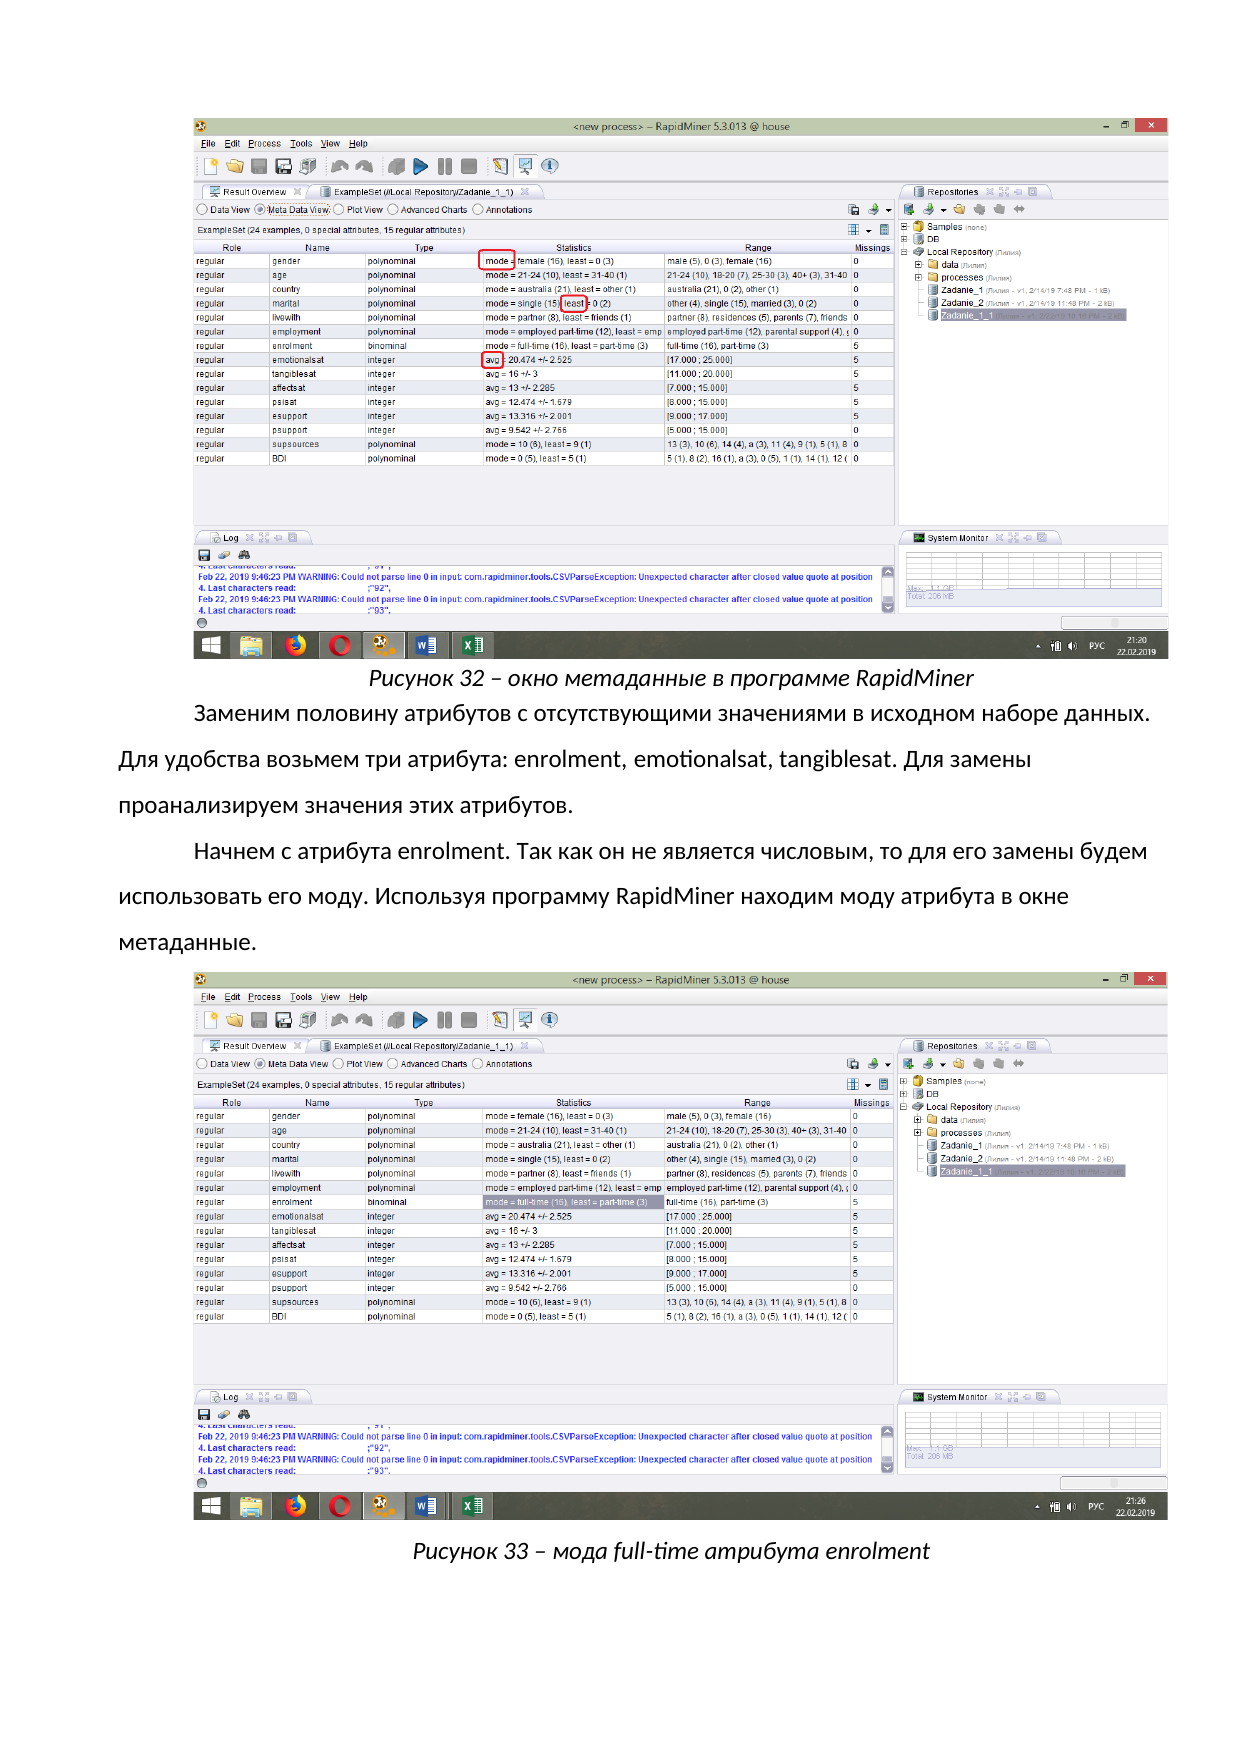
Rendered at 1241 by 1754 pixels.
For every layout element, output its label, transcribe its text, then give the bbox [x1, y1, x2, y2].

text Заменим половину атрибутов с отсутствующими значениями в исходном наборе данных. Для удобства возьмем три атрибута: enrolment, emotionalsat, tangiblesat. Для замены проанализируем значения этих атрибутов. [118, 698, 1152, 819]
text Рисунок 33 – мода full-time атрибута enrolment [118, 1535, 1152, 1566]
picture [193, 972, 1168, 1520]
picture [193, 118, 1169, 659]
text Начнем с атрибута enrolment. Так как он не является числовым, то для его замены будем использовать его моду. Используя программу RapidMiner находим моду атрибута в окне метаданные. [118, 835, 1152, 957]
text Рисунок 32 – окно метаданные в программе RapidMiner [118, 663, 1152, 693]
